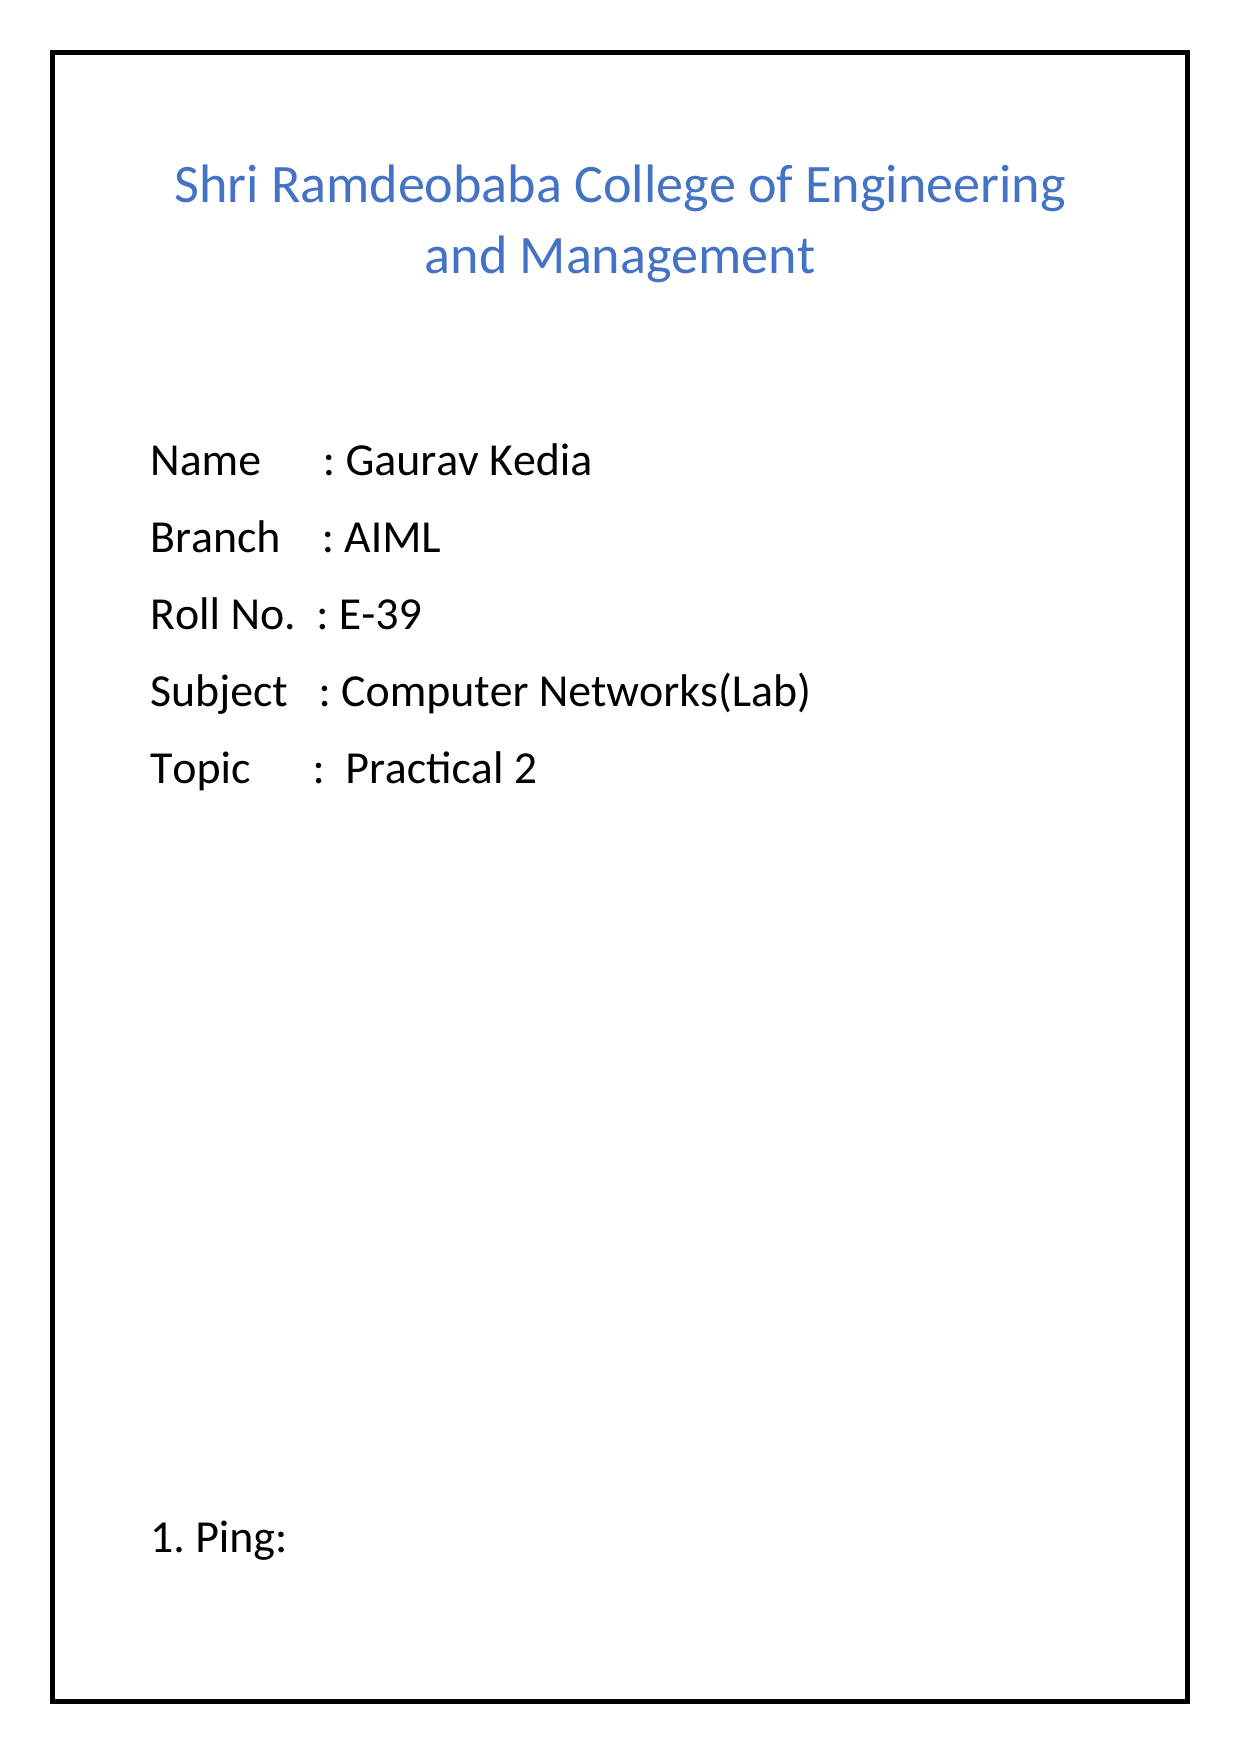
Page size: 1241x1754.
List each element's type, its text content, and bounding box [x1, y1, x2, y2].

text Branch : AIML [150, 508, 1090, 563]
text Name : Gaurav Kedia [150, 431, 1090, 487]
text Roll No. : E-39 [150, 584, 1090, 641]
text Shri Ramdeobaba College of Engineering and Management [150, 150, 1090, 287]
text Subject : Computer Networks(Lab) [150, 662, 1090, 717]
text Topic : Practical 2 [150, 738, 1090, 794]
text 1. Ping: [150, 1508, 1090, 1564]
